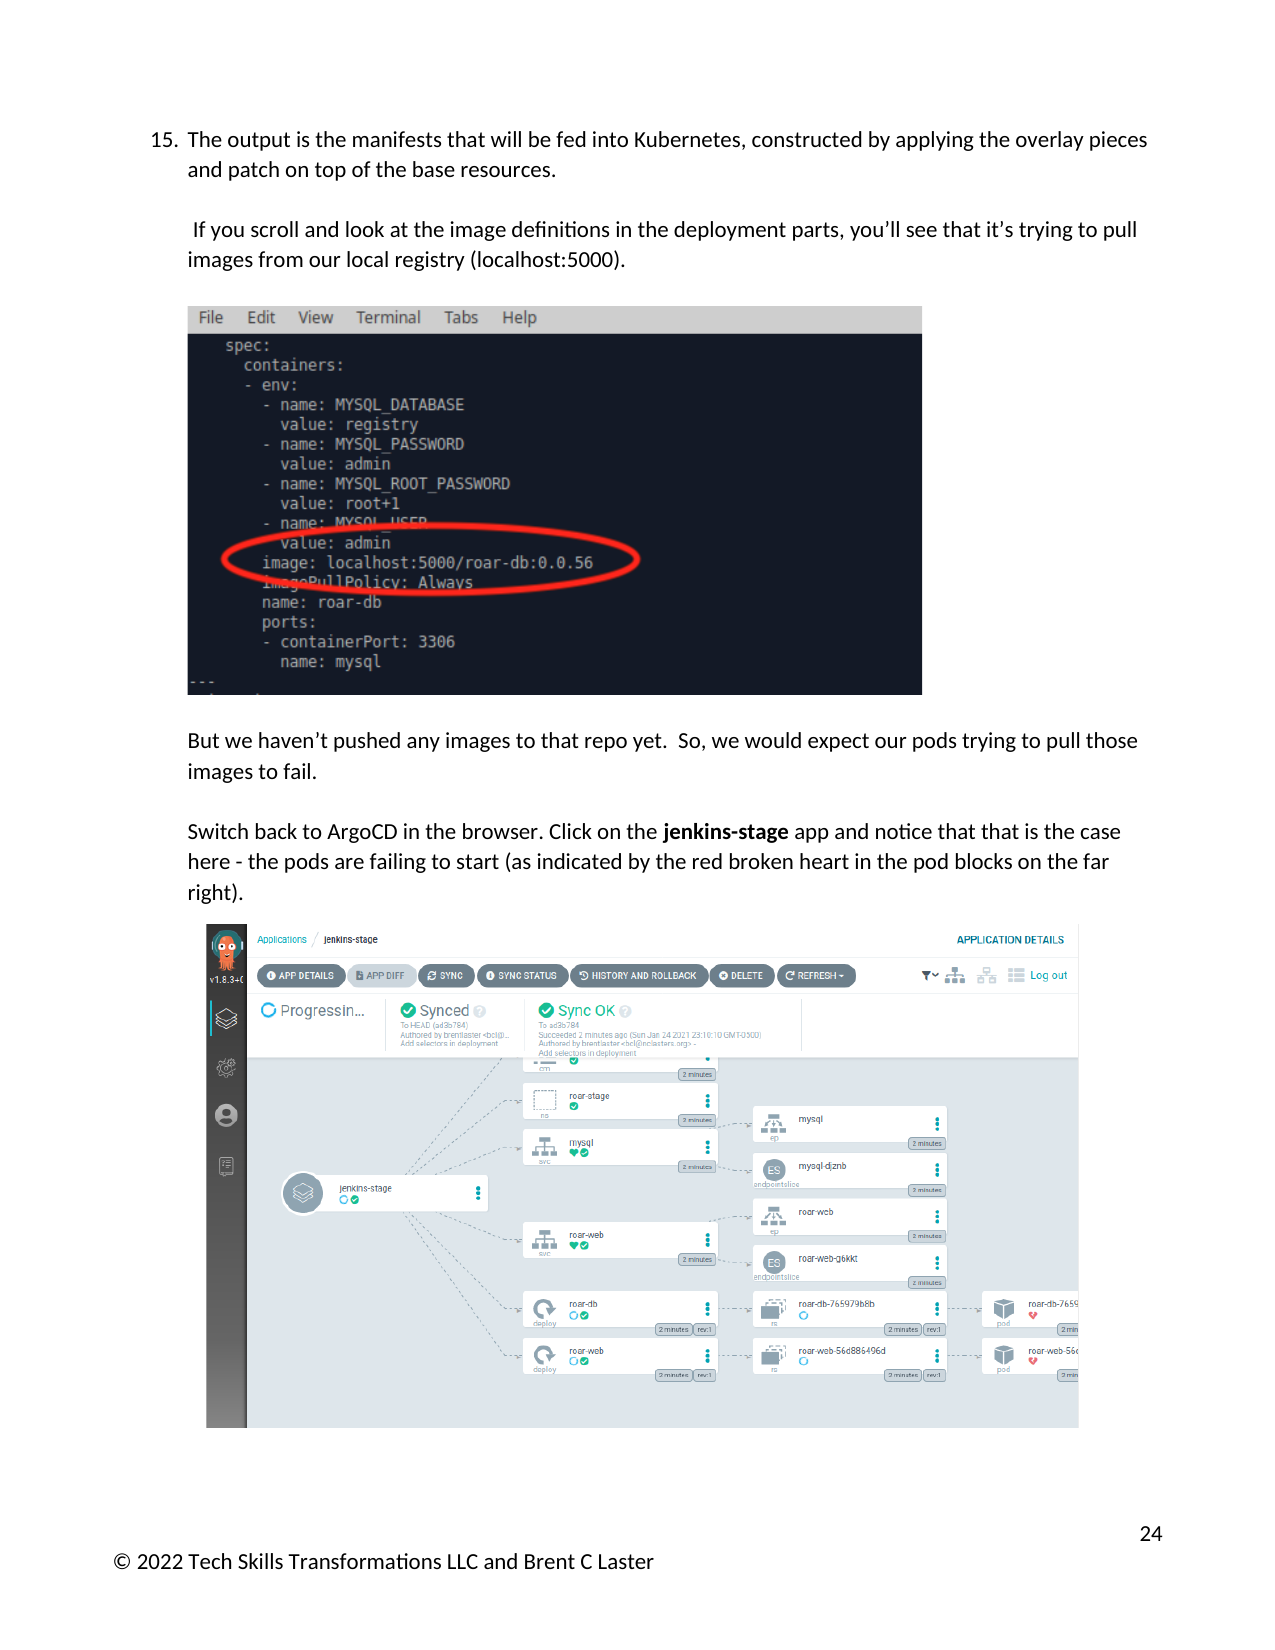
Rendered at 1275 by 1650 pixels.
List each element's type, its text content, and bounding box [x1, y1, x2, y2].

list But we haven’t pushed any images to that repo yet. So, we would expect our pods trying to pull those images to fail. [187, 727, 1162, 785]
list Switch back to ArgoCD in the browser. Click on the jenkins-stage app and notice that that is the case here - the pods are failing to start (as indicated by the red broken heart in the pod blocks on the far right). [187, 817, 1162, 906]
picture [187, 306, 923, 695]
list If you scroll and look at the image definitions in the deployment parts, you’ll see that it’s trying to pull images from our local registry (localhost:5000). [187, 215, 1162, 273]
list The output is the manifests that will be fed into Kubernetes, constructed by applying the overlay pieces and patch on top of the base resources. [150, 125, 1162, 183]
picture [206, 924, 1079, 1428]
